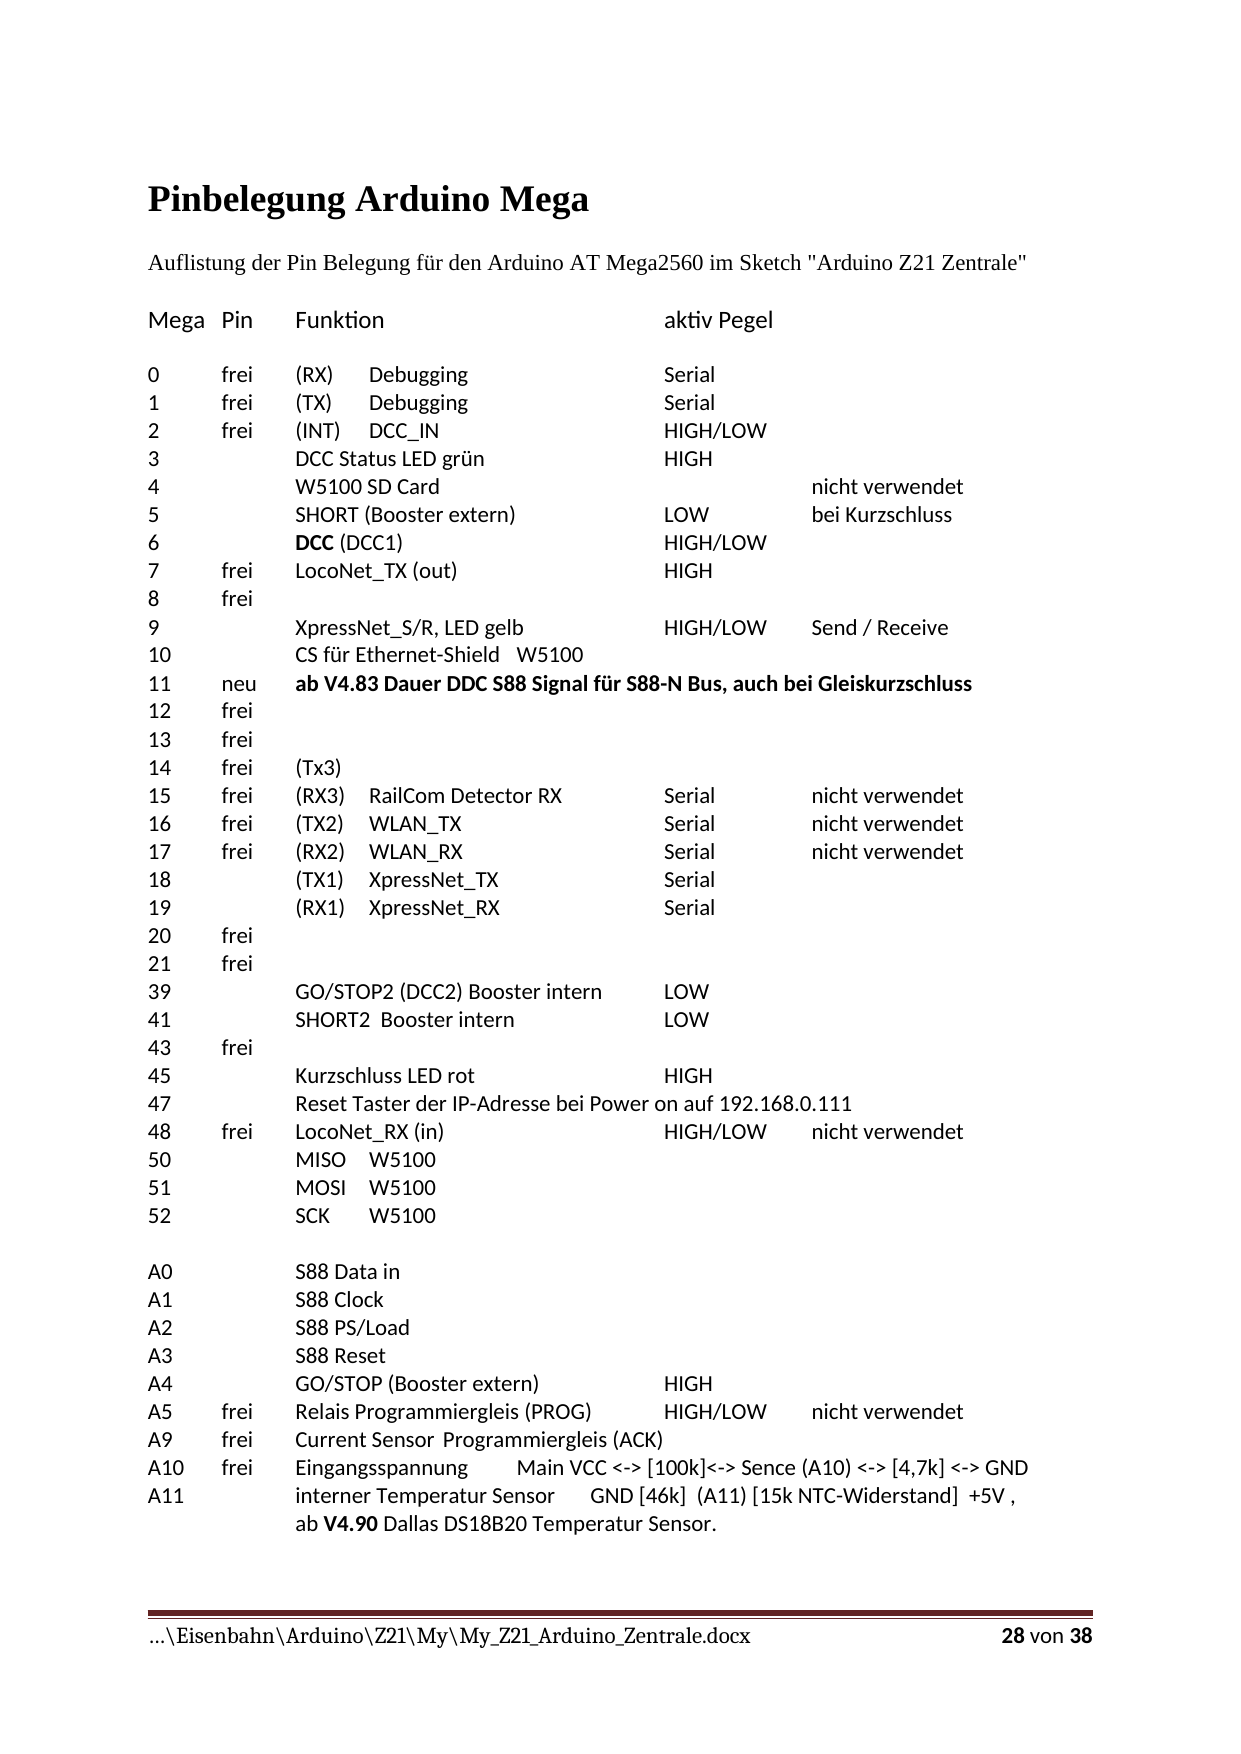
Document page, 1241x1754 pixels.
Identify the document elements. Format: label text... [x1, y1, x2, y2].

text 20 frei [148, 921, 1093, 949]
text 6 DCC (DCC1) HIGH/LOW [148, 528, 1093, 557]
text 48 frei LocoNet_RX (in) HIGH/LOW nicht verwendet [148, 1117, 1093, 1145]
text 16 frei (TX2) WLAN_TX Serial nicht verwendet [148, 809, 1093, 837]
text 51 MOSI W5100 [148, 1173, 1093, 1201]
text 4 W5100 SD Card nicht verwendet [148, 472, 1093, 501]
text 8 frei [148, 584, 1093, 613]
text 9 XpressNet_S/R, LED gelb HIGH/LOW Send / Receive [148, 613, 1093, 641]
text 47 Reset Taster der IP-Adresse bei Power on auf 192.168.0.111 [148, 1089, 1093, 1117]
text 2 frei (INT) DCC_IN HIGH/LOW [148, 416, 1093, 444]
subtitle Pinbelegung Arduino Mega [148, 177, 1093, 220]
text Mega Pin Funktion aktiv Pegel [148, 304, 1093, 335]
text 21 frei [148, 949, 1093, 977]
text 52 SCK W5100 [148, 1201, 1093, 1229]
text 50 MISO W5100 [148, 1145, 1093, 1173]
text 14 frei (Tx3) [148, 753, 1093, 781]
text A11 interner Temperatur Sensor GND [46k] (A11) [15k NTC-Widerstand] +5V , ab V4.90 Dallas DS18B20 Temperatur Sensor. [148, 1481, 1093, 1537]
text 10 CS für Ethernet-Shield W5100 [148, 641, 1093, 669]
text A9 frei Current Sensor Programmiergleis (ACK) [148, 1425, 1093, 1453]
text A5 frei Relais Programmiergleis (PROG) HIGH/LOW nicht verwendet [148, 1397, 1093, 1425]
text 13 frei [148, 725, 1093, 753]
text A4 GO/STOP (Booster extern) HIGH [148, 1369, 1093, 1397]
text 41 SHORT2 Booster intern LOW [148, 1005, 1093, 1033]
text 19 (RX1) XpressNet_RX Serial [148, 893, 1093, 921]
text 12 frei [148, 697, 1093, 725]
text A2 S88 PS/Load [148, 1313, 1093, 1341]
text 15 frei (RX3) RailCom Detector RX Serial nicht verwendet [148, 781, 1093, 809]
text 5 SHORT (Booster extern) LOW bei Kurzschluss [148, 501, 1093, 528]
text 11 neu ab V4.83 Dauer DDC S88 Signal für S88-N Bus, auch bei Gleiskurzschluss [148, 669, 1093, 697]
text 18 (TX1) XpressNet_TX Serial [148, 865, 1093, 893]
text 39 GO/STOP2 (DCC2) Booster intern LOW [148, 977, 1093, 1005]
text 3 DCC Status LED grün HIGH [148, 444, 1093, 472]
text A3 S88 Reset [148, 1341, 1093, 1369]
text A10 frei Eingangsspannung Main VCC <-> [100k]<-> Sence (A10) <-> [4,7k] <-> GND [148, 1453, 1093, 1481]
text 17 frei (RX2) WLAN_RX Serial nicht verwendet [148, 837, 1093, 865]
text A1 S88 Clock [148, 1285, 1093, 1313]
text Auflistung der Pin Belegung für den Arduino AT Mega2560 im Sketch "Arduino Z21 Zentrale" [148, 249, 1093, 275]
text 1 frei (TX) Debugging Serial [148, 388, 1093, 416]
text A0 S88 Data in [148, 1257, 1093, 1285]
text 45 Kurzschluss LED rot HIGH [148, 1061, 1093, 1089]
text 7 frei LocoNet_TX (out) HIGH [148, 557, 1093, 584]
text 43 frei [148, 1033, 1093, 1061]
text 0 frei (RX) Debugging Serial [148, 360, 1093, 388]
